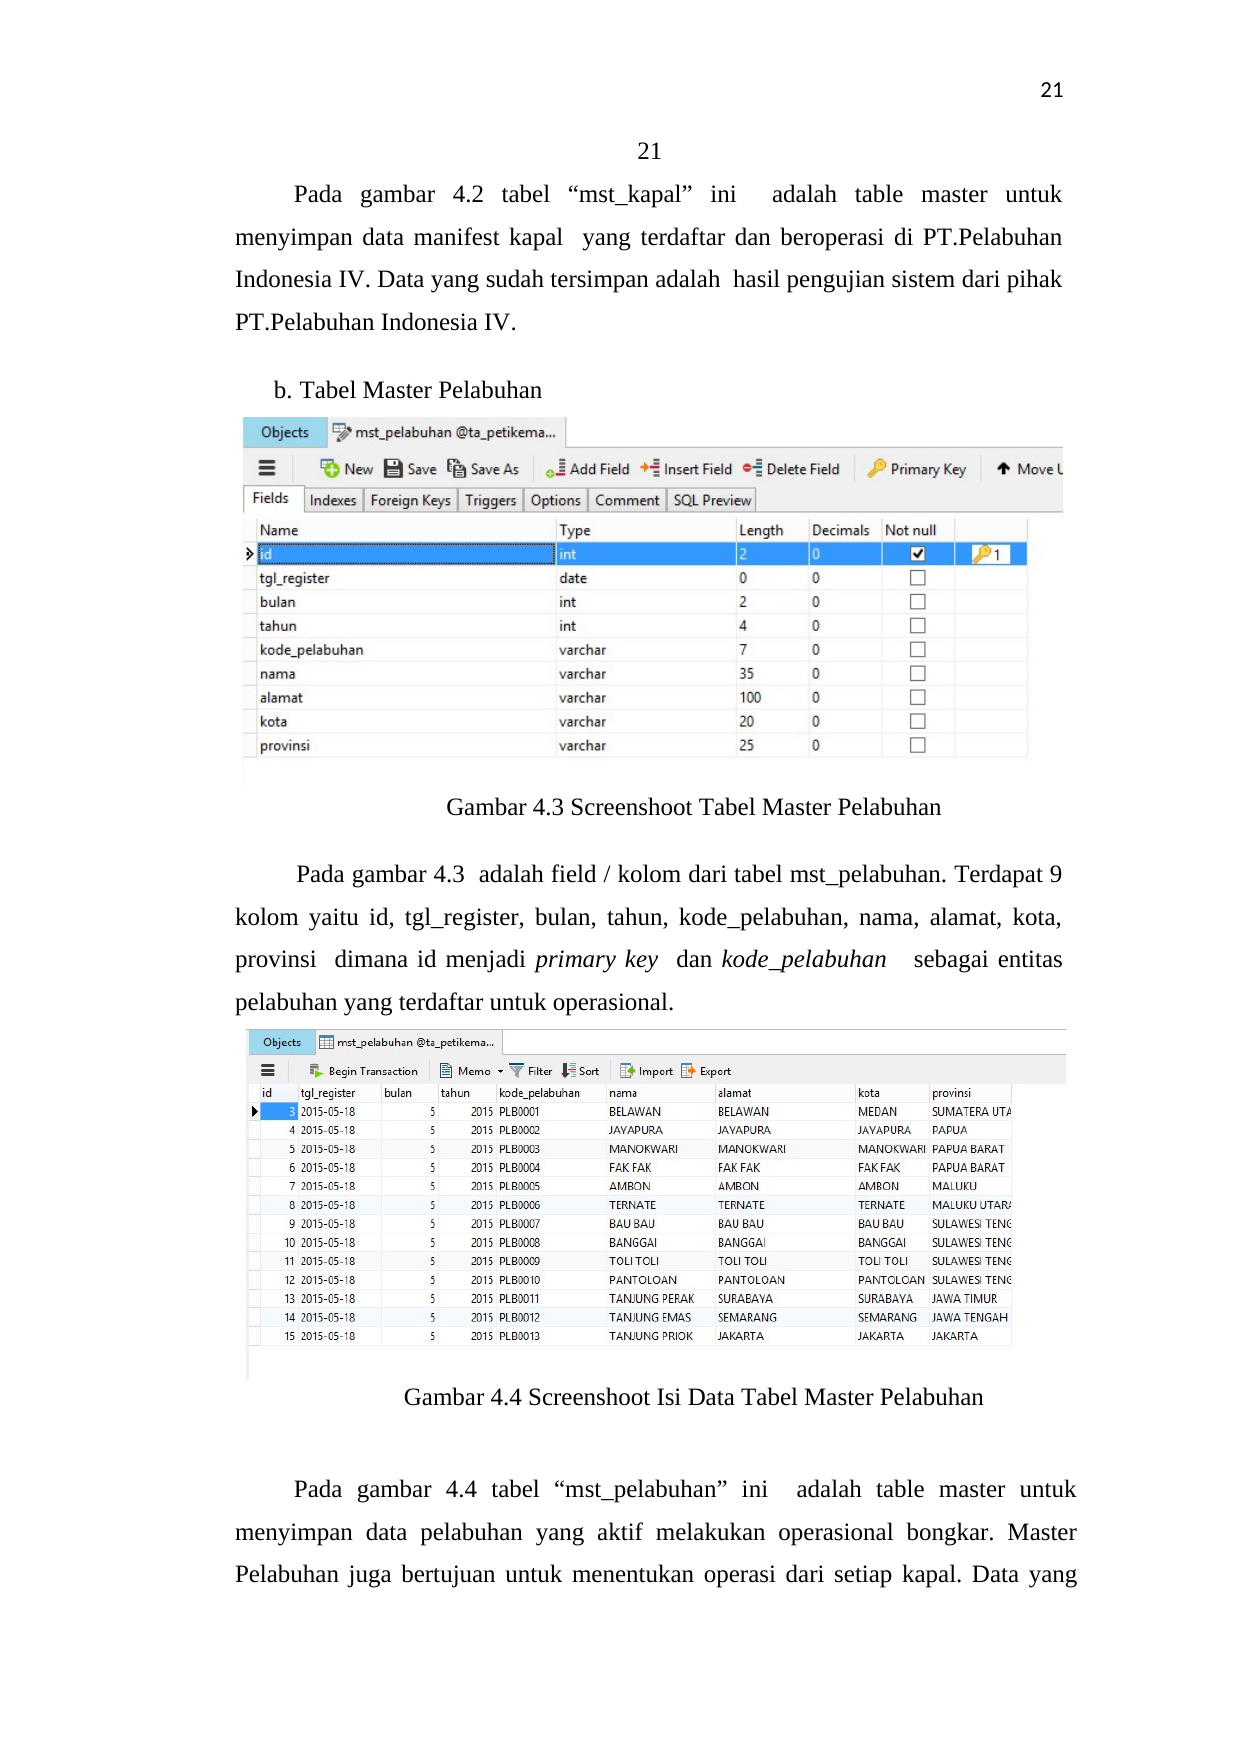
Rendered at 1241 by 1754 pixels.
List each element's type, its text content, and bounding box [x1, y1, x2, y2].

text 21 [304, 136, 996, 165]
picture [242, 417, 1063, 790]
text Gambar 4.4 Screenshoot Isi Data Tabel Master Pelabuhan [404, 1382, 1078, 1411]
text Pada gambar 4.3 adalah field / kolom dari tabel mst_pelabuhan. Terdapat 9 kolom yaitu id, tgl_register, bulan, tahun, kode_pelabuhan, nama, alamat, kota, provinsi dimana id menjadi primary key dan kode_pelabuhan sebagai entitas pelabuhan yang terdaftar untuk operasional. [235, 859, 1063, 1016]
text Gambar 4.3 Screenshoot Tabel Master Pelabuhan [446, 792, 1078, 821]
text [235, 1474, 1078, 1588]
text b. Tabel Master Pelabuhan [273, 375, 1078, 403]
text Pada gambar 4.2 tabel “mst_kapal” ini adalah table master untuk menyimpan data manifest kapal yang terdaftar dan beroperasi di PT.Pelabuhan Indonesia IV. Data yang sudah tersimpan adalah hasil pengujian sistem dari pihak PT.Pelabuhan Indonesia IV. [235, 179, 1063, 336]
picture [246, 1029, 1067, 1380]
